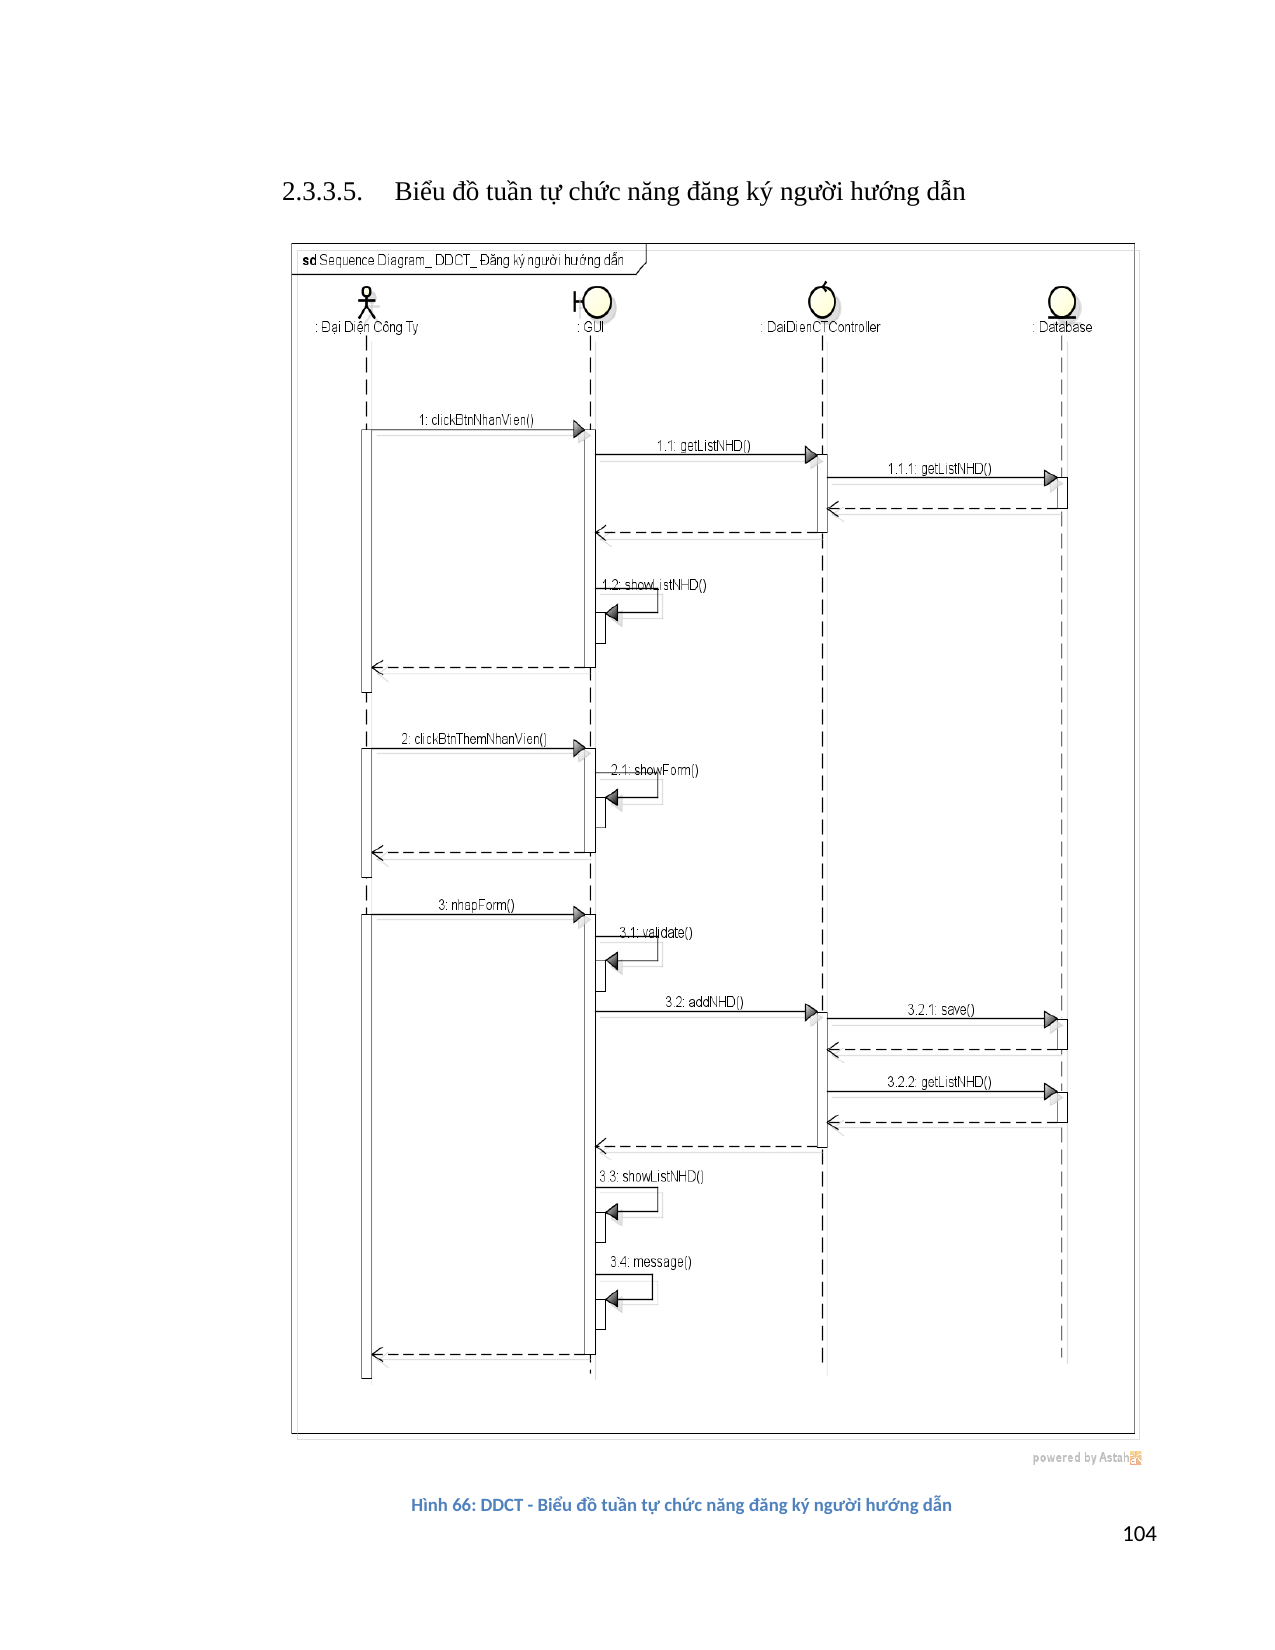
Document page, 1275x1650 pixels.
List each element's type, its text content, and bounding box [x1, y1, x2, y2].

picture [281, 231, 1145, 1469]
text Hình 66: DDCT - Biểu đồ tuần tự chức năng đăng ký người hướng dẫn [207, 1493, 1157, 1516]
list Biểu đồ tuần tự chức năng đăng ký người hướng dẫn [282, 175, 1157, 206]
